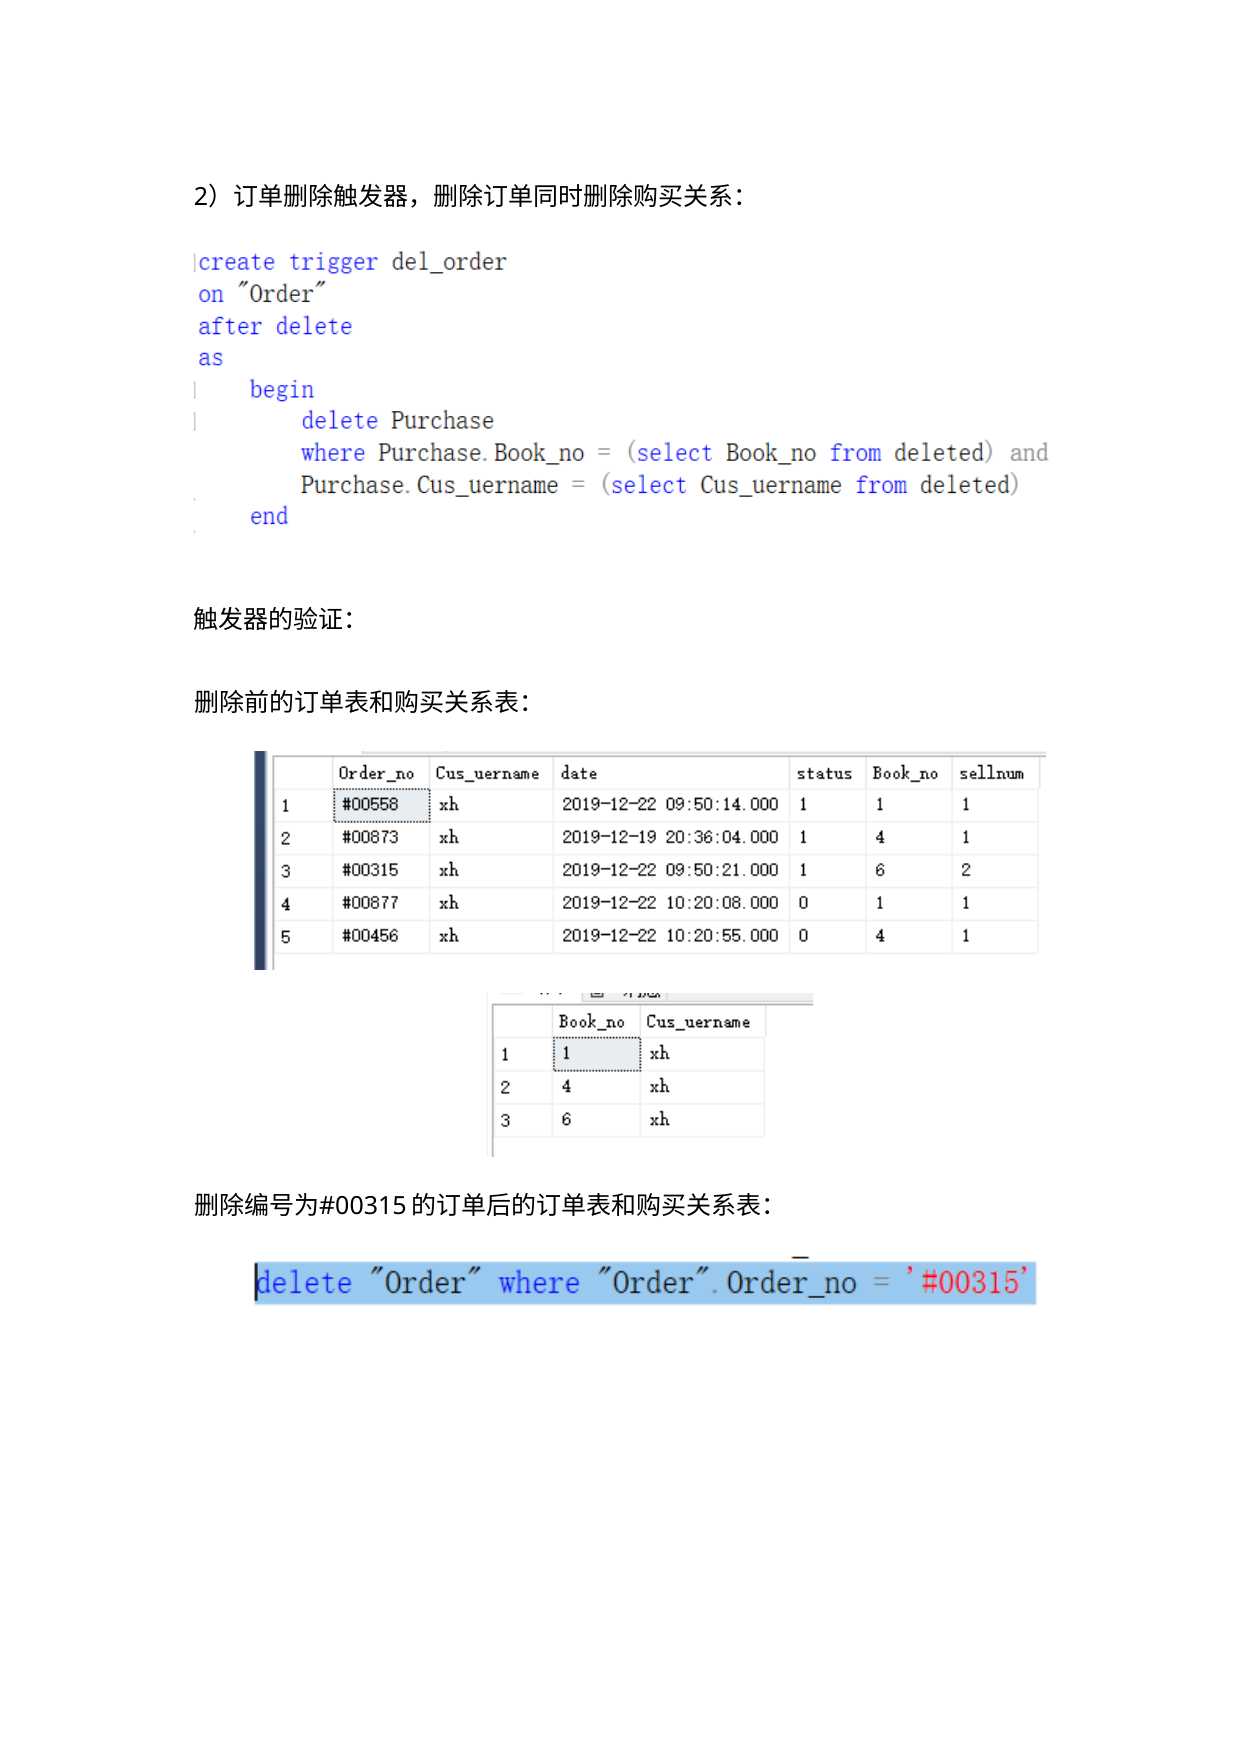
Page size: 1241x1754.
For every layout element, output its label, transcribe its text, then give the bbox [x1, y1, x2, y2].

picture [254, 751, 1047, 970]
text 删除前的订单表和购买关系表： [144, 668, 1106, 733]
picture [247, 1254, 1053, 1309]
text 触发器的验证： [144, 585, 1106, 650]
picture [193, 245, 1059, 549]
text 删除编号为#00315的订单后的订单表和购买关系表： [144, 1171, 1106, 1236]
text 2）订单删除触发器，删除订单同时删除购买关系： [144, 162, 1106, 227]
picture [486, 993, 814, 1157]
